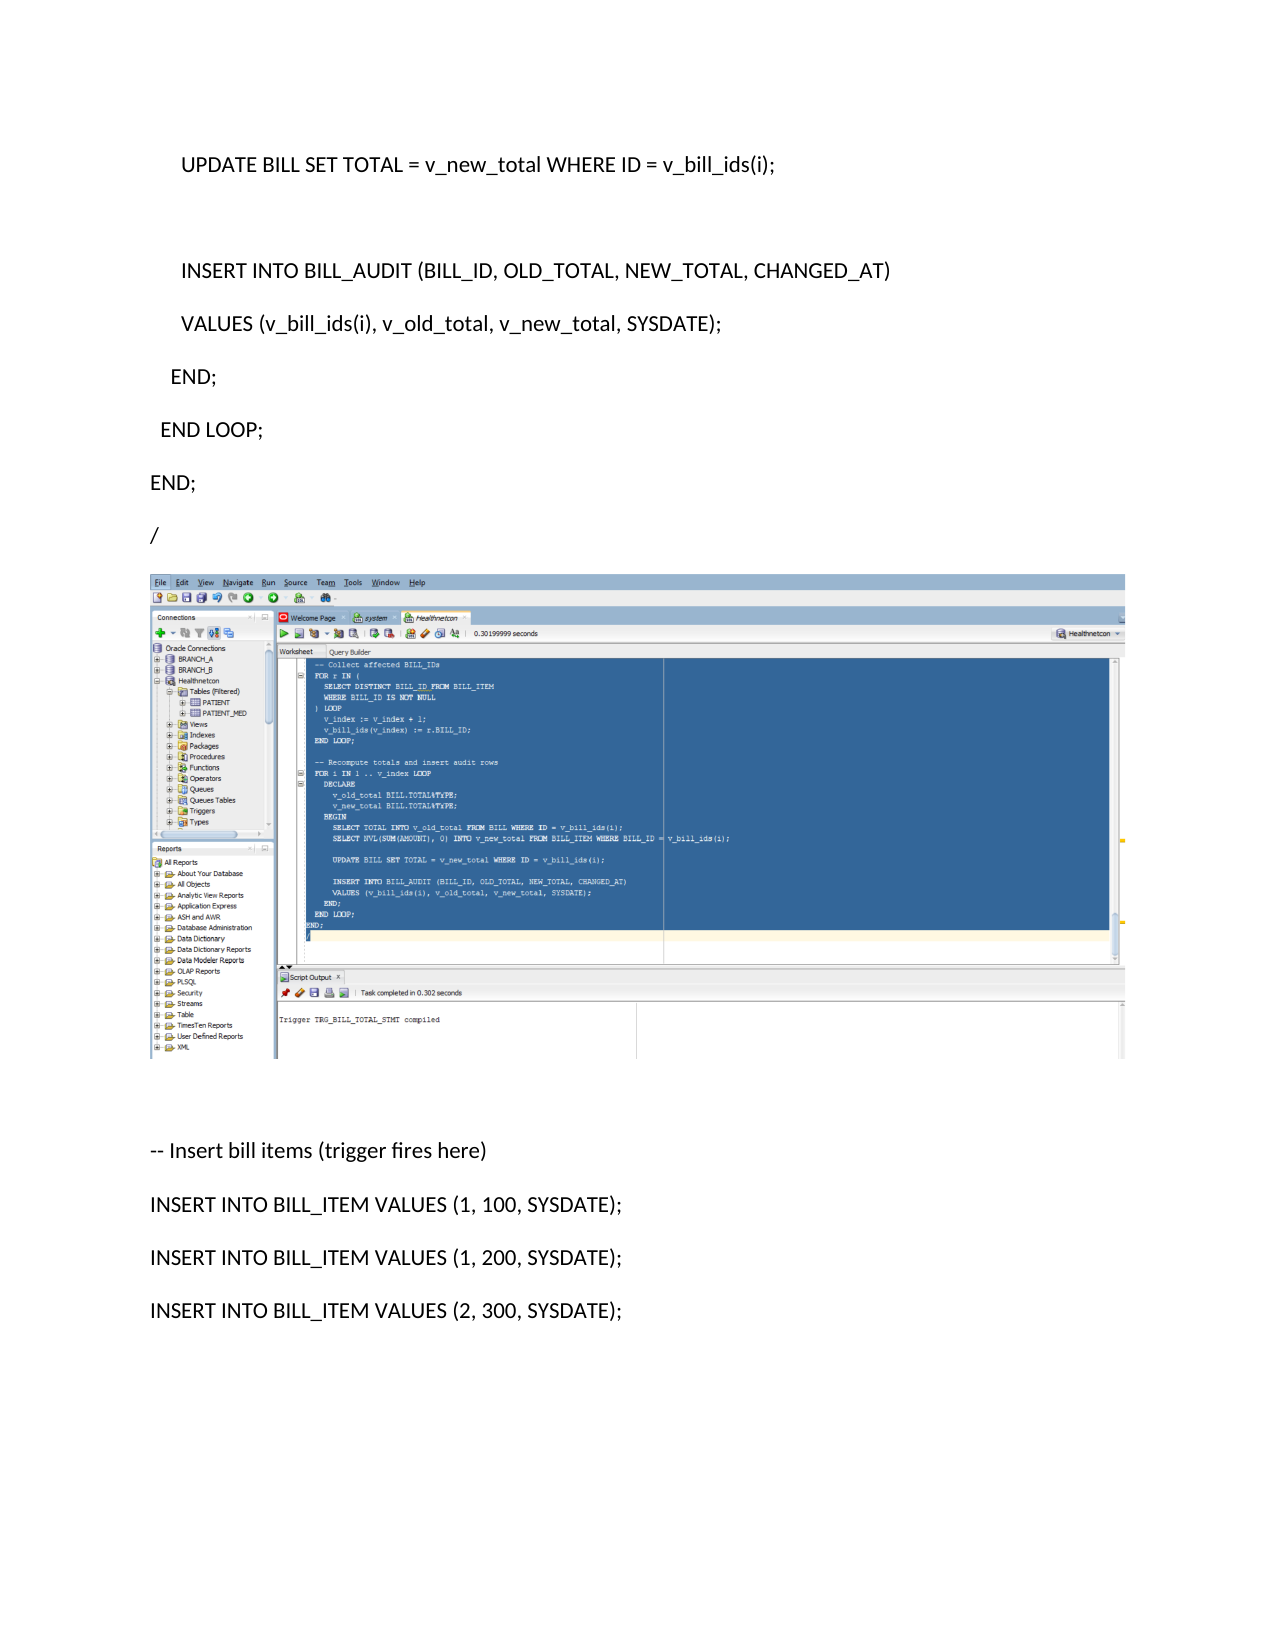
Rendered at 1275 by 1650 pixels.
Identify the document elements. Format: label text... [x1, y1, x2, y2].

text INSERT INTO BILL_ITEM VALUES (2, 300, SYSDATE); [150, 1296, 1125, 1324]
text END; [150, 362, 1125, 390]
text UPDATE BILL SET TOTAL = v_new_total WHERE ID = v_bill_ids(i); [150, 150, 1125, 178]
text END; [150, 468, 1125, 496]
text END LOOP; [150, 415, 1125, 443]
text -- Insert bill items (trigger fires here) [150, 1137, 1125, 1165]
picture [150, 574, 1125, 1059]
text INSERT INTO BILL_AUDIT (BILL_ID, OLD_TOTAL, NEW_TOTAL, CHANGED_AT) [150, 256, 1125, 284]
text INSERT INTO BILL_ITEM VALUES (1, 100, SYSDATE); [150, 1190, 1125, 1218]
text / [150, 521, 1125, 549]
text VALUES (v_bill_ids(i), v_old_total, v_new_total, SYSDATE); [150, 309, 1125, 337]
text INSERT INTO BILL_ITEM VALUES (1, 200, SYSDATE); [150, 1243, 1125, 1271]
